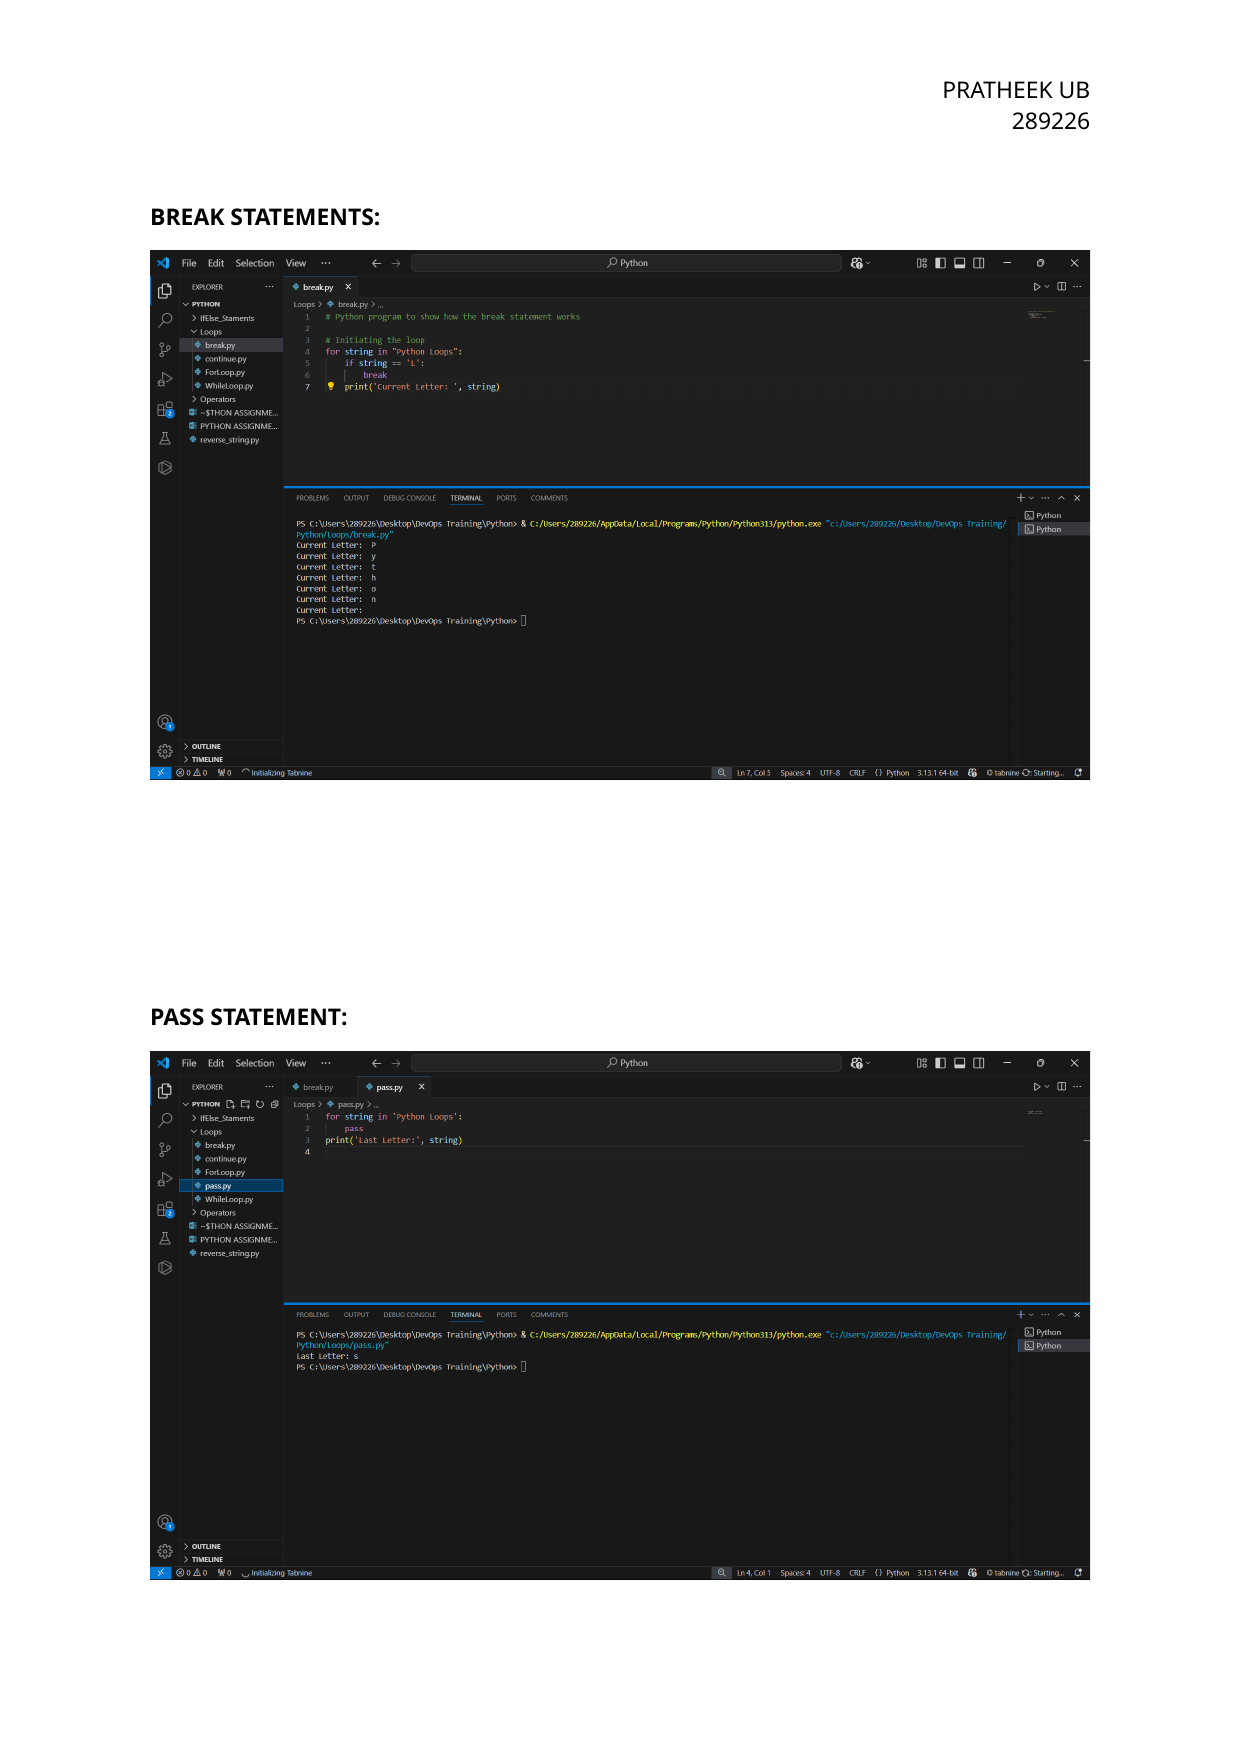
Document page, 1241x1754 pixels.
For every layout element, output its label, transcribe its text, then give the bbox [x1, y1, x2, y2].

picture [150, 250, 1091, 780]
picture [150, 1051, 1091, 1580]
text BREAK STATEMENTS: [150, 200, 1090, 232]
text PASS STATEMENT: [150, 1001, 1090, 1032]
